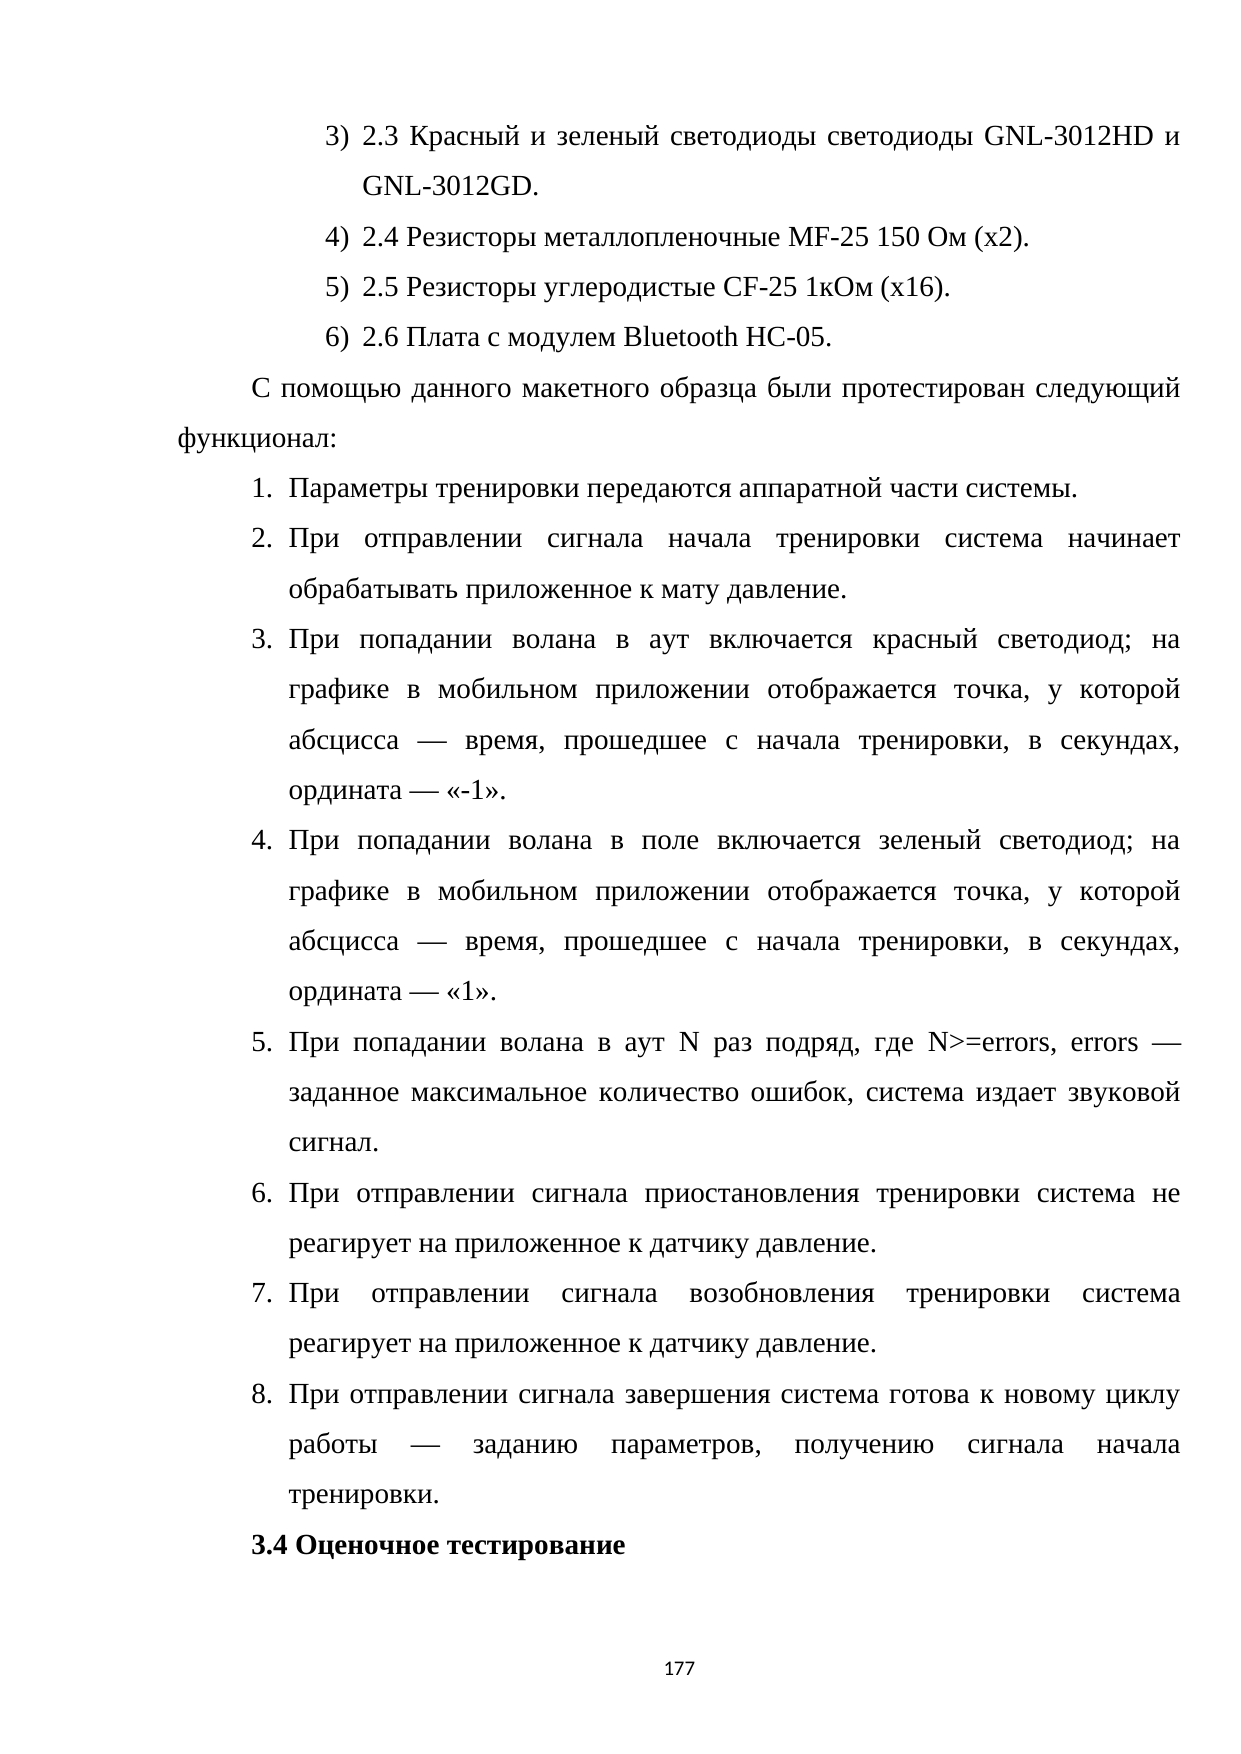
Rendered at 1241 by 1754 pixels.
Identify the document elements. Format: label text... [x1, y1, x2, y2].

list 2.3 Красный и зеленый светодиоды светодиоды GNL-3012HD и GNL-3012GD. [325, 118, 1181, 202]
text С помощью данного макетного образца были протестирован следующий функционал: [177, 370, 1181, 453]
list При попадании волана в аут N раз подряд, где N>=errors, errors — заданное максимальное количество ошибок, система издает звуковой сигнал. [251, 1024, 1181, 1158]
list При отправлении сигнала завершения система готова к новому циклу работы — заданию параметров, получению сигнала начала тренировки. [251, 1376, 1181, 1510]
list При отправлении сигнала приостановления тренировки система не реагирует на приложенное к датчику давление. [251, 1175, 1181, 1258]
list При попадании волана в аут включается красный светодиод; на графике в мобильном приложении отображается точка, у которой абсцисса — время, прошедшее с начала тренировки, в секундах, ордината — «-1». [251, 621, 1181, 806]
list 2.5 Резисторы углеродистые CF-25 1кОм (х16). [325, 269, 1181, 303]
list 2.6 Плата с модулем Bluetooth HC-05. [325, 319, 1181, 353]
list 2.4 Резисторы металлопленочные MF-25 150 Ом (х2). [325, 219, 1181, 252]
list При отправлении сигнала возобновления тренировки система реагирует на приложенное к датчику давление. [251, 1275, 1181, 1359]
text 3.4 Оценочное тестирование [177, 1527, 1181, 1560]
list При попадании волана в поле включается зеленый светодиод; на графике в мобильном приложении отображается точка, у которой абсцисса — время, прошедшее с начала тренировки, в секундах, ордината — «1». [251, 822, 1181, 1007]
list При отправлении сигнала начала тренировки система начинает обрабатывать приложенное к мату давление. [251, 521, 1181, 604]
list Параметры тренировки передаются аппаратной части системы. [251, 470, 1181, 504]
